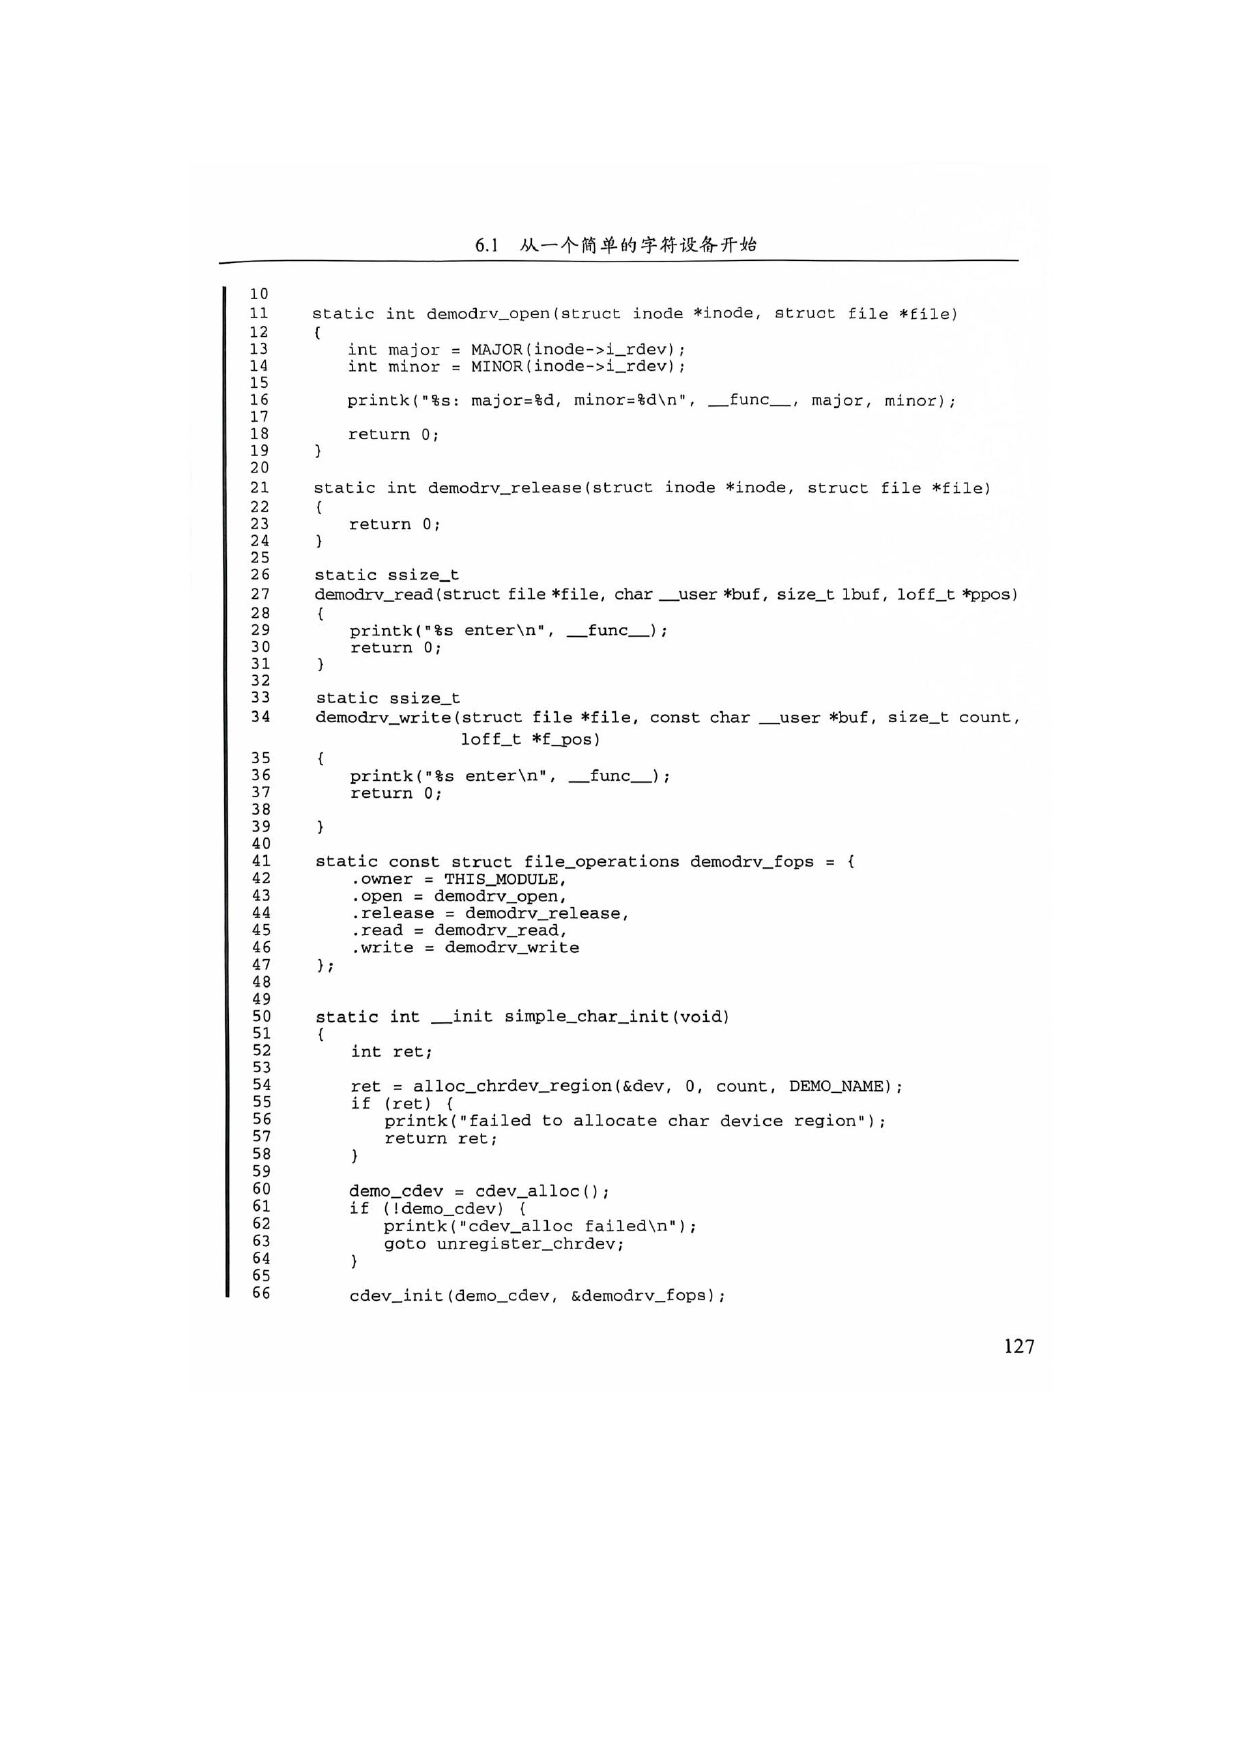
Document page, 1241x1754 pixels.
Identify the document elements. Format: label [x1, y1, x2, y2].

picture [187, 162, 1053, 1392]
